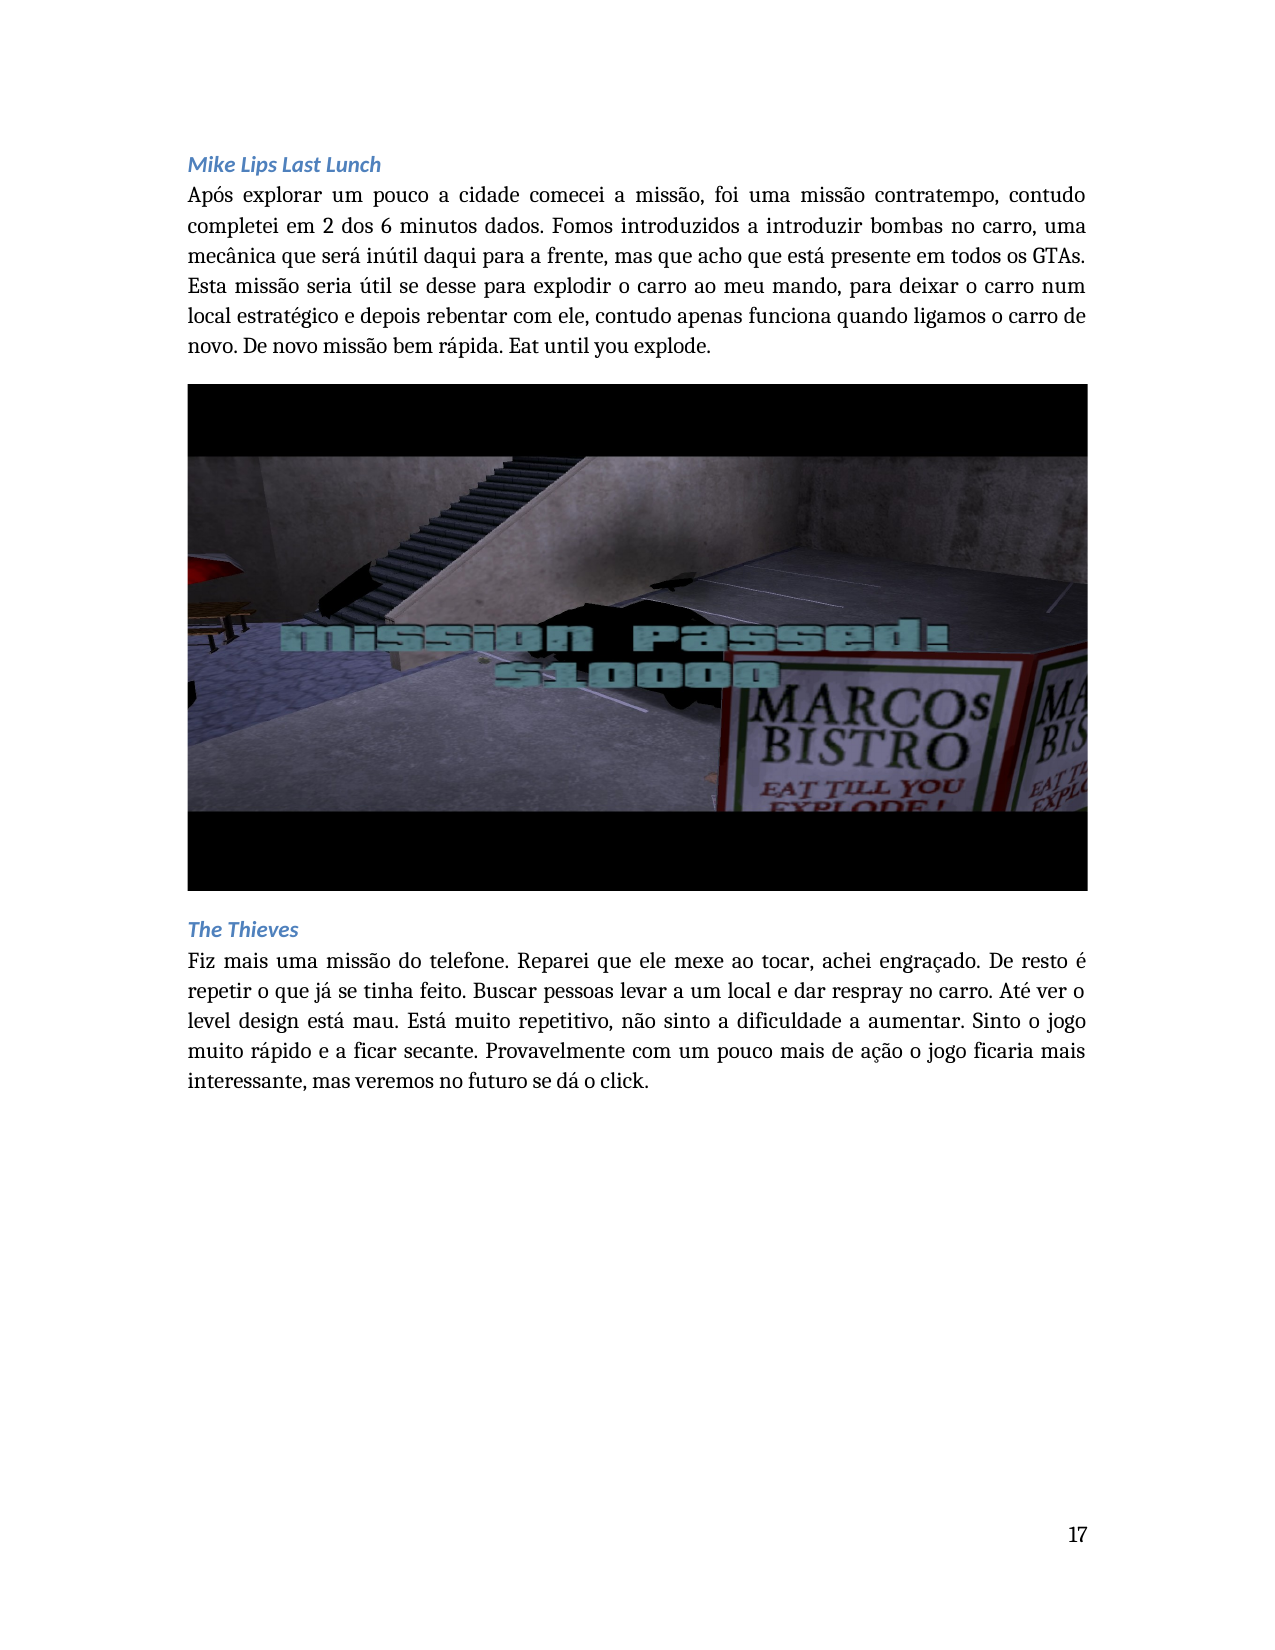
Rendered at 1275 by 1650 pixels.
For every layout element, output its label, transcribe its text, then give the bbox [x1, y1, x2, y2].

subtitle The Thieves [187, 915, 1087, 943]
text Fiz mais uma missão do telefone. Reparei que ele mexe ao tocar, achei engraçado. De resto é repetir o que já se tinha feito. Buscar pessoas levar a um local e dar respray no carro. Até ver o level design está mau. Está muito repetitivo, não sinto a dificuldade a aumentar. Sinto o jogo muito rápido e a ficar secante. Provavelmente com um pouco mais de ação o jogo ficaria mais interessante, mas veremos no futuro se dá o click. [187, 947, 1087, 1094]
picture [187, 384, 1088, 891]
text Após explorar um pouco a cidade comecei a missão, foi uma missão contratempo, contudo completei em 2 dos 6 minutos dados. Fomos introduzidos a introduzir bombas no carro, uma mecânica que será inútil daqui para a frente, mas que acho que está presente em todos os GTAs. Esta missão seria útil se desse para explodir o carro ao meu mando, para deixar o carro num local estratégico e depois rebentar com ele, contudo apenas funciona quando ligamos o carro de novo. De novo missão bem rápida. Eat until you explode. [187, 182, 1087, 359]
subtitle Mike Lips Last Lunch [187, 150, 1087, 178]
